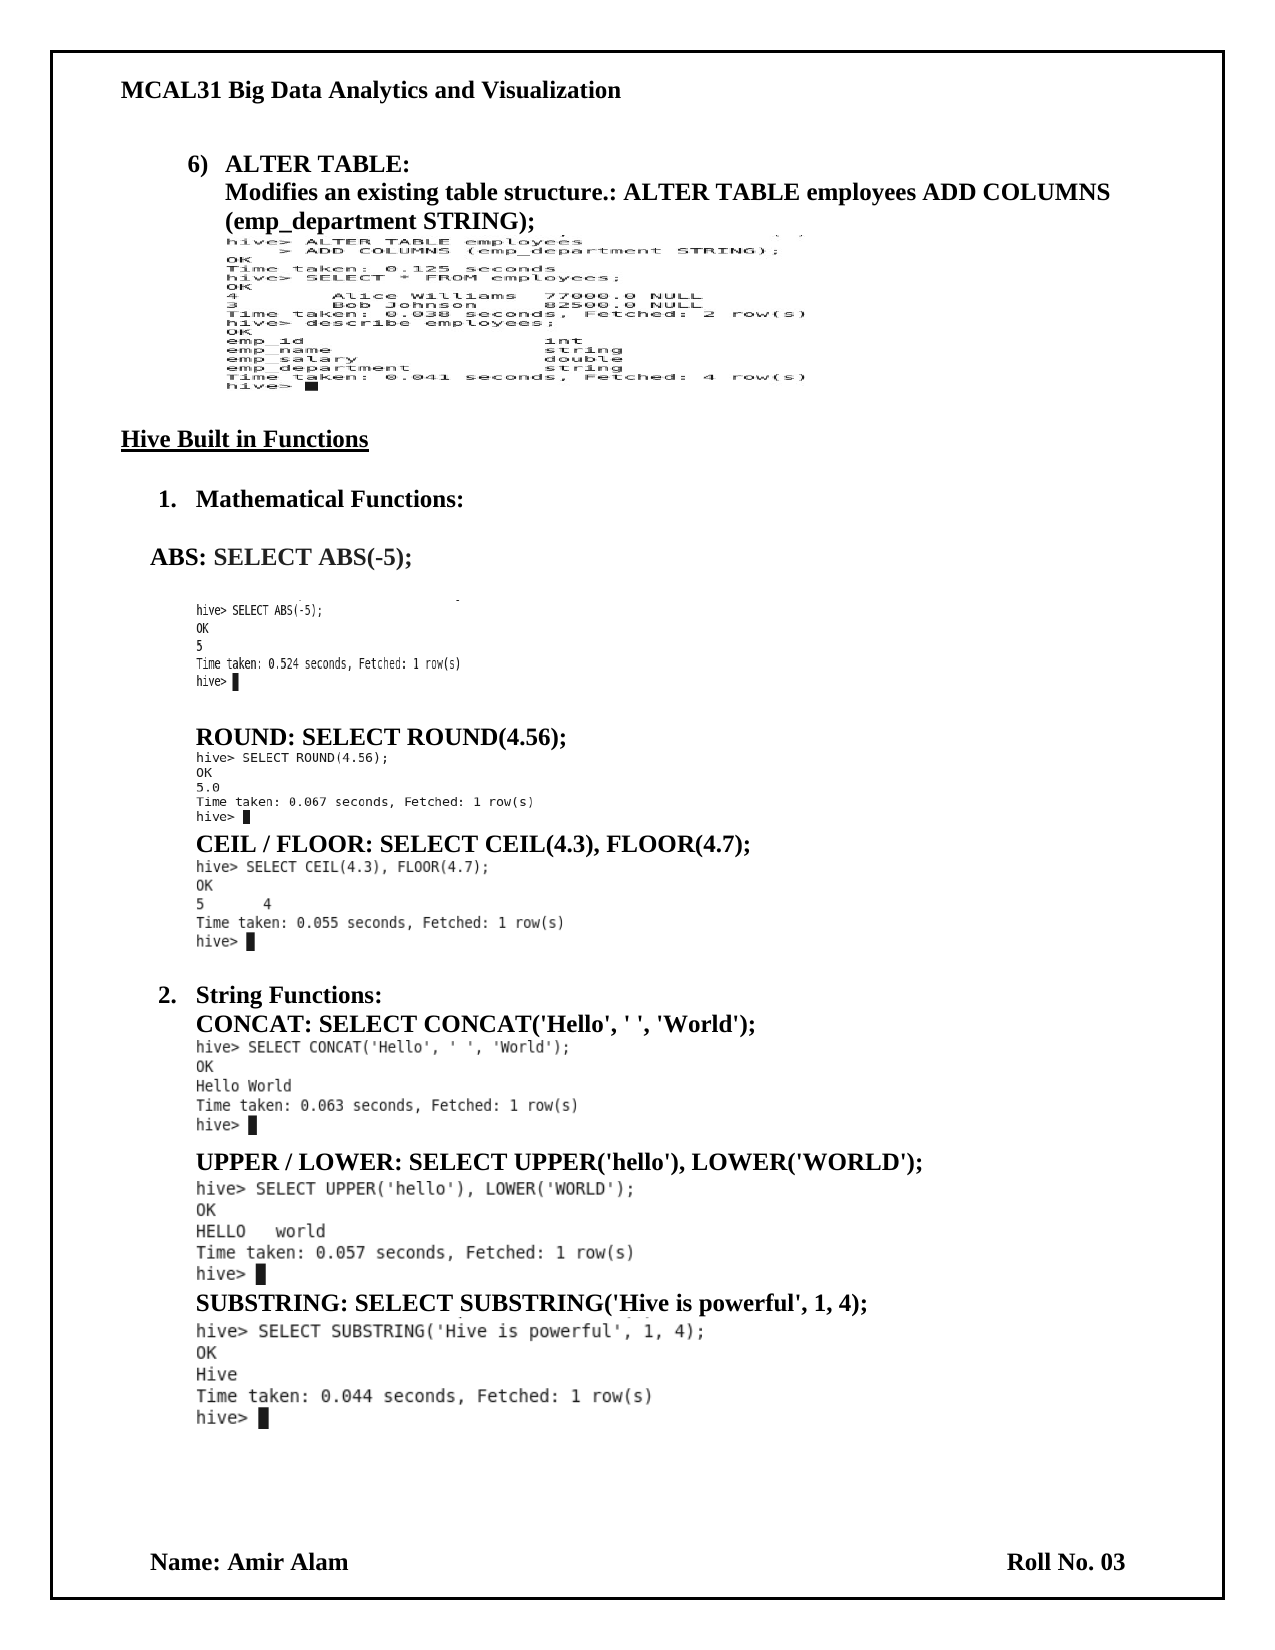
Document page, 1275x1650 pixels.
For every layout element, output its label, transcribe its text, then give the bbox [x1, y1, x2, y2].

text Modifies an existing table structure.: ALTER TABLE employees ADD COLUMNS (emp_department STRING); [225, 177, 1113, 235]
text ROUND: SELECT ROUND(4.56); [196, 722, 1167, 751]
picture [196, 600, 460, 691]
text Hive Built in Functions [121, 424, 1167, 453]
list Mathematical Functions: [158, 484, 1167, 513]
subtitle SUBSTRING: SELECT SUBSTRING('Hive is powerful', 1, 4); [196, 1288, 1167, 1317]
list String Functions: [158, 981, 1167, 1009]
picture [196, 752, 532, 824]
picture [226, 235, 805, 391]
subtitle CONCAT: SELECT CONCAT('Hello', ' ', 'World'); [196, 1009, 1167, 1038]
picture [196, 1317, 702, 1429]
picture [196, 1181, 633, 1285]
subtitle ALTER TABLE: [187, 149, 1167, 177]
picture [196, 1040, 577, 1135]
picture [196, 860, 563, 951]
subtitle ABS: SELECT ABS(-5); [150, 542, 1167, 570]
subtitle CEIL / FLOOR: SELECT CEIL(4.3), FLOOR(4.7); [196, 829, 1167, 858]
